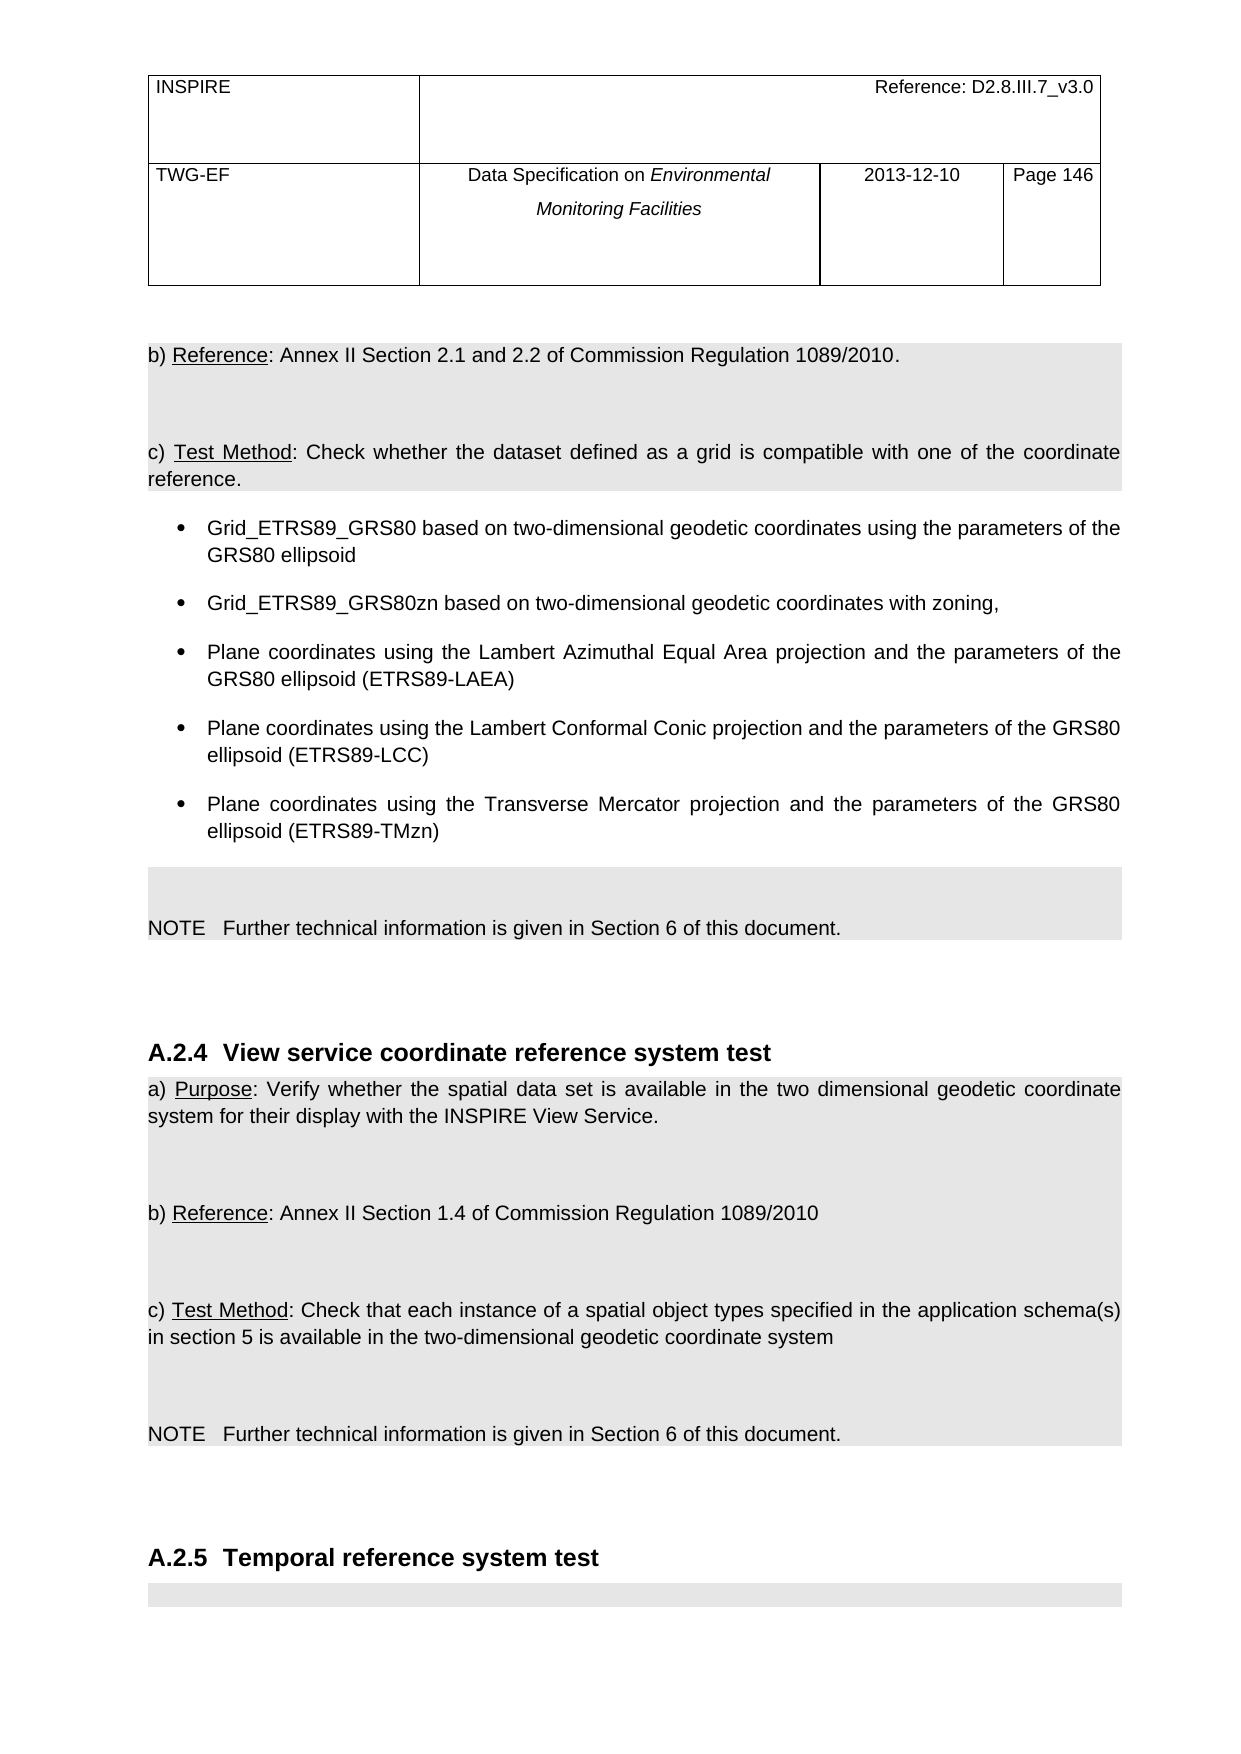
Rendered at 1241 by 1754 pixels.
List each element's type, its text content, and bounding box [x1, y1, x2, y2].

list Temporal reference system test [148, 1543, 1122, 1572]
text NOTE Further technical information is given in Section 6 of this document. [148, 916, 1122, 940]
list Plane coordinates using the Transverse Mercator projection and the parameters of the GRS80 ellipsoid (ETRS89-TMzn) [177, 792, 1122, 843]
text c) Test Method: Check whether the dataset defined as a grid is compatible with one of the coordinate reference. [148, 439, 1122, 491]
text c) Test Method: Check that each instance of a spatial object types specified in the application schema(s) in section 5 is available in the two-dimensional geodetic coordinate system [148, 1298, 1122, 1349]
list Plane coordinates using the Lambert Azimuthal Equal Area projection and the parameters of the GRS80 ellipsoid (ETRS89-LAEA) [177, 640, 1122, 691]
list Grid_ETRS89_GRS80zn based on two-dimensional geodetic coordinates with zoning, [177, 591, 1122, 615]
list Grid_ETRS89_GRS80 based on two-dimensional geodetic coordinates using the parameters of the GRS80 ellipsoid [177, 515, 1122, 567]
text a) Purpose: Verify whether the spatial data set is available in the two dimensional geodetic coordinate system for their display with the INSPIRE View Service. [148, 1077, 1122, 1128]
text b) Reference: Annex II Section 1.4 of Commission Regulation 1089/2010 [148, 1201, 1122, 1225]
text b) Reference: Annex II Section 2.1 and 2.2 of Commission Regulation 1089/2010. [148, 343, 1122, 367]
text NOTE Further technical information is given in Section 6 of this document. [148, 1422, 1122, 1446]
list Plane coordinates using the Lambert Conformal Conic projection and the parameters of the GRS80 ellipsoid (ETRS89-LCC) [177, 716, 1122, 767]
list View service coordinate reference system test [148, 1037, 1122, 1066]
